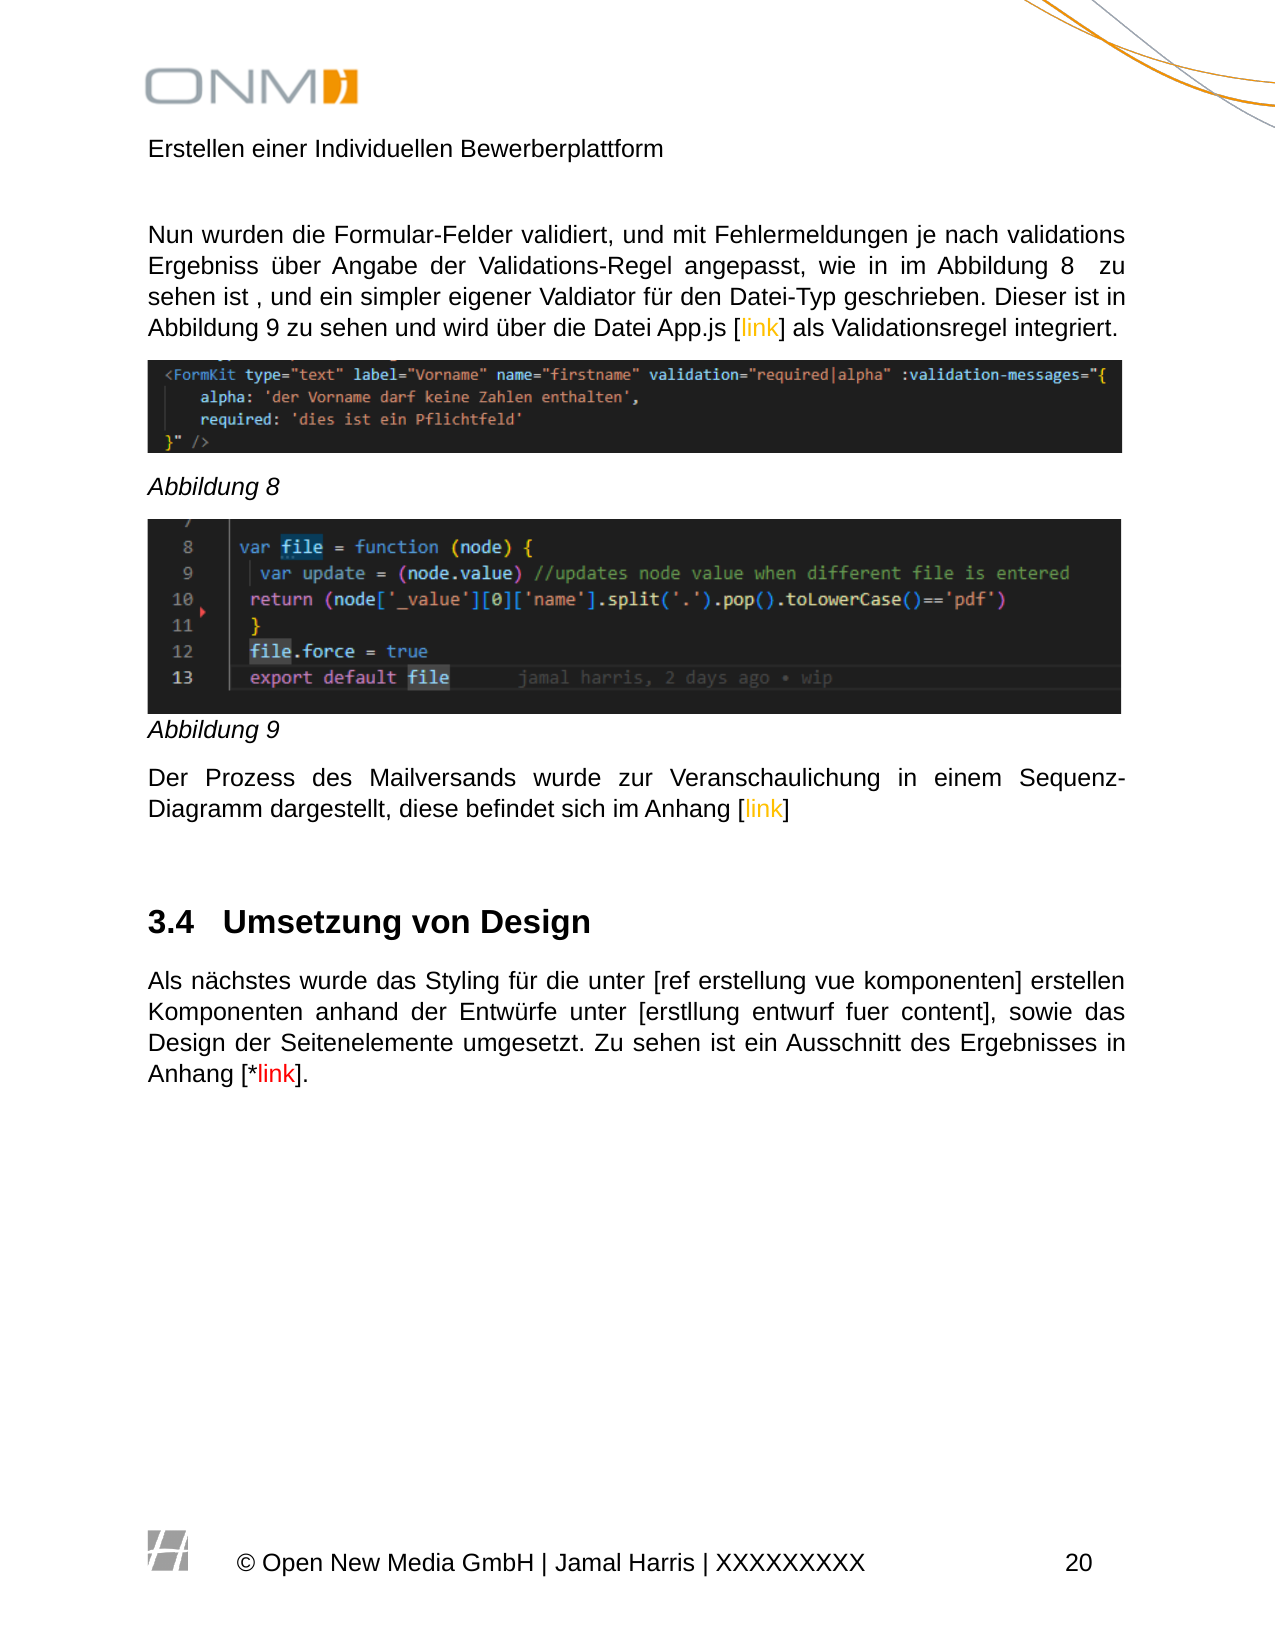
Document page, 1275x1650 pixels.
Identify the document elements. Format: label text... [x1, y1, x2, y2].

picture [114, 18, 412, 122]
text Der Prozess des Mailversands wurde zur Veranschaulichung in einem Sequenz-Diagramm dargestellt, diese befindet sich im Anhang [link] [148, 763, 1127, 823]
text Als nächstes wurde das Styling für die unter [ref erstellung vue komponenten] erstellen Komponenten anhand der Entwürfe unter [erstllung entwurf fuer content], sowie das Design der Seitenelemente umgesetzt. Zu sehen ist ein Ausschnitt des Ergebnisses in Anhang [*link]. [148, 966, 1127, 1087]
subtitle Umsetzung von Design [148, 902, 1127, 941]
text Nun wurden die Formular-Felder validiert, und mit Fehlermeldungen je nach validations Ergebniss über Angabe der Validations-Regel angepasst, wie in im Abbildung 8 zu sehen ist , und ein simpler eigener Valdiator für den Datei-Typ geschrieben. Dieser ist in Abbildung 9 zu sehen und wird über die Datei App.js [link] als Validationsregel integriert. [148, 220, 1127, 342]
picture [147, 360, 1123, 453]
picture [1000, 0, 1275, 139]
picture [147, 519, 1122, 714]
text Abbildung 8 [148, 472, 1127, 501]
